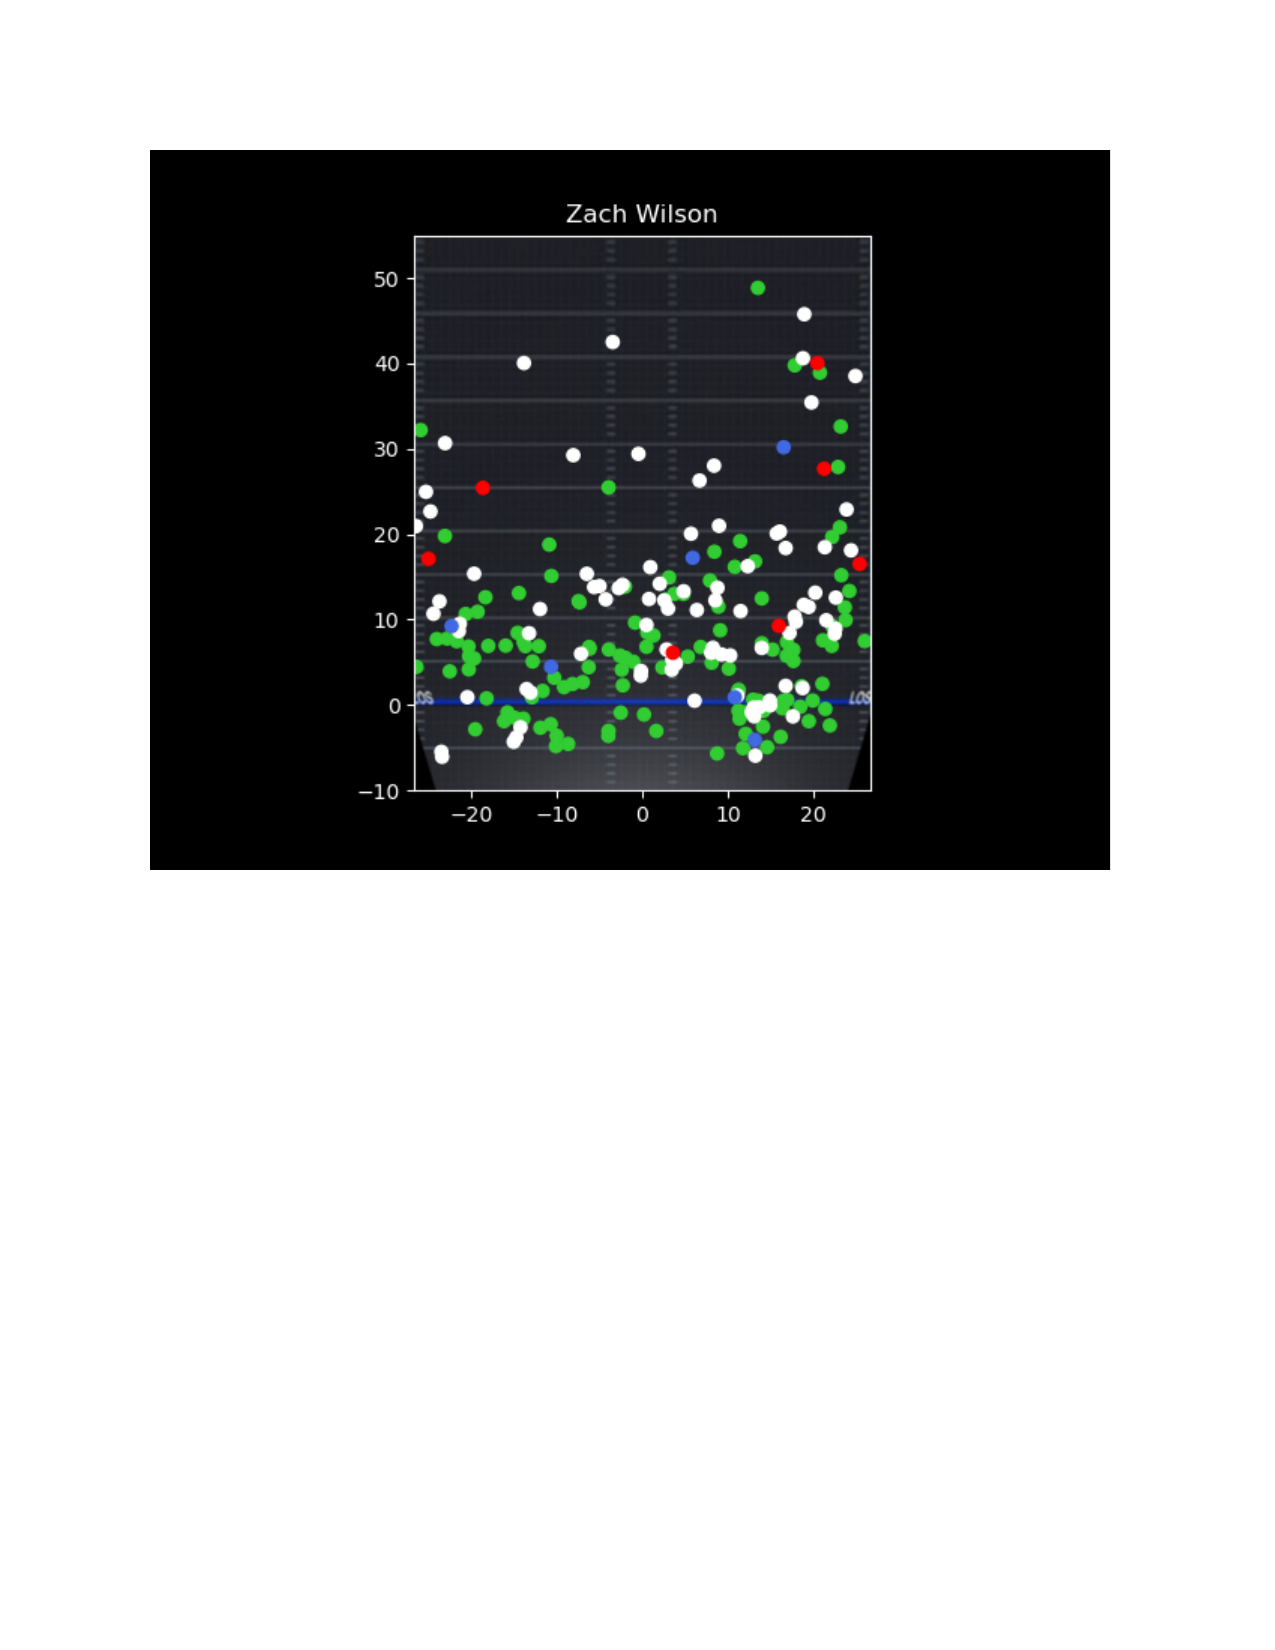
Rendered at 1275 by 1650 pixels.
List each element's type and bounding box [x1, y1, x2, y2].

picture [150, 150, 1110, 870]
